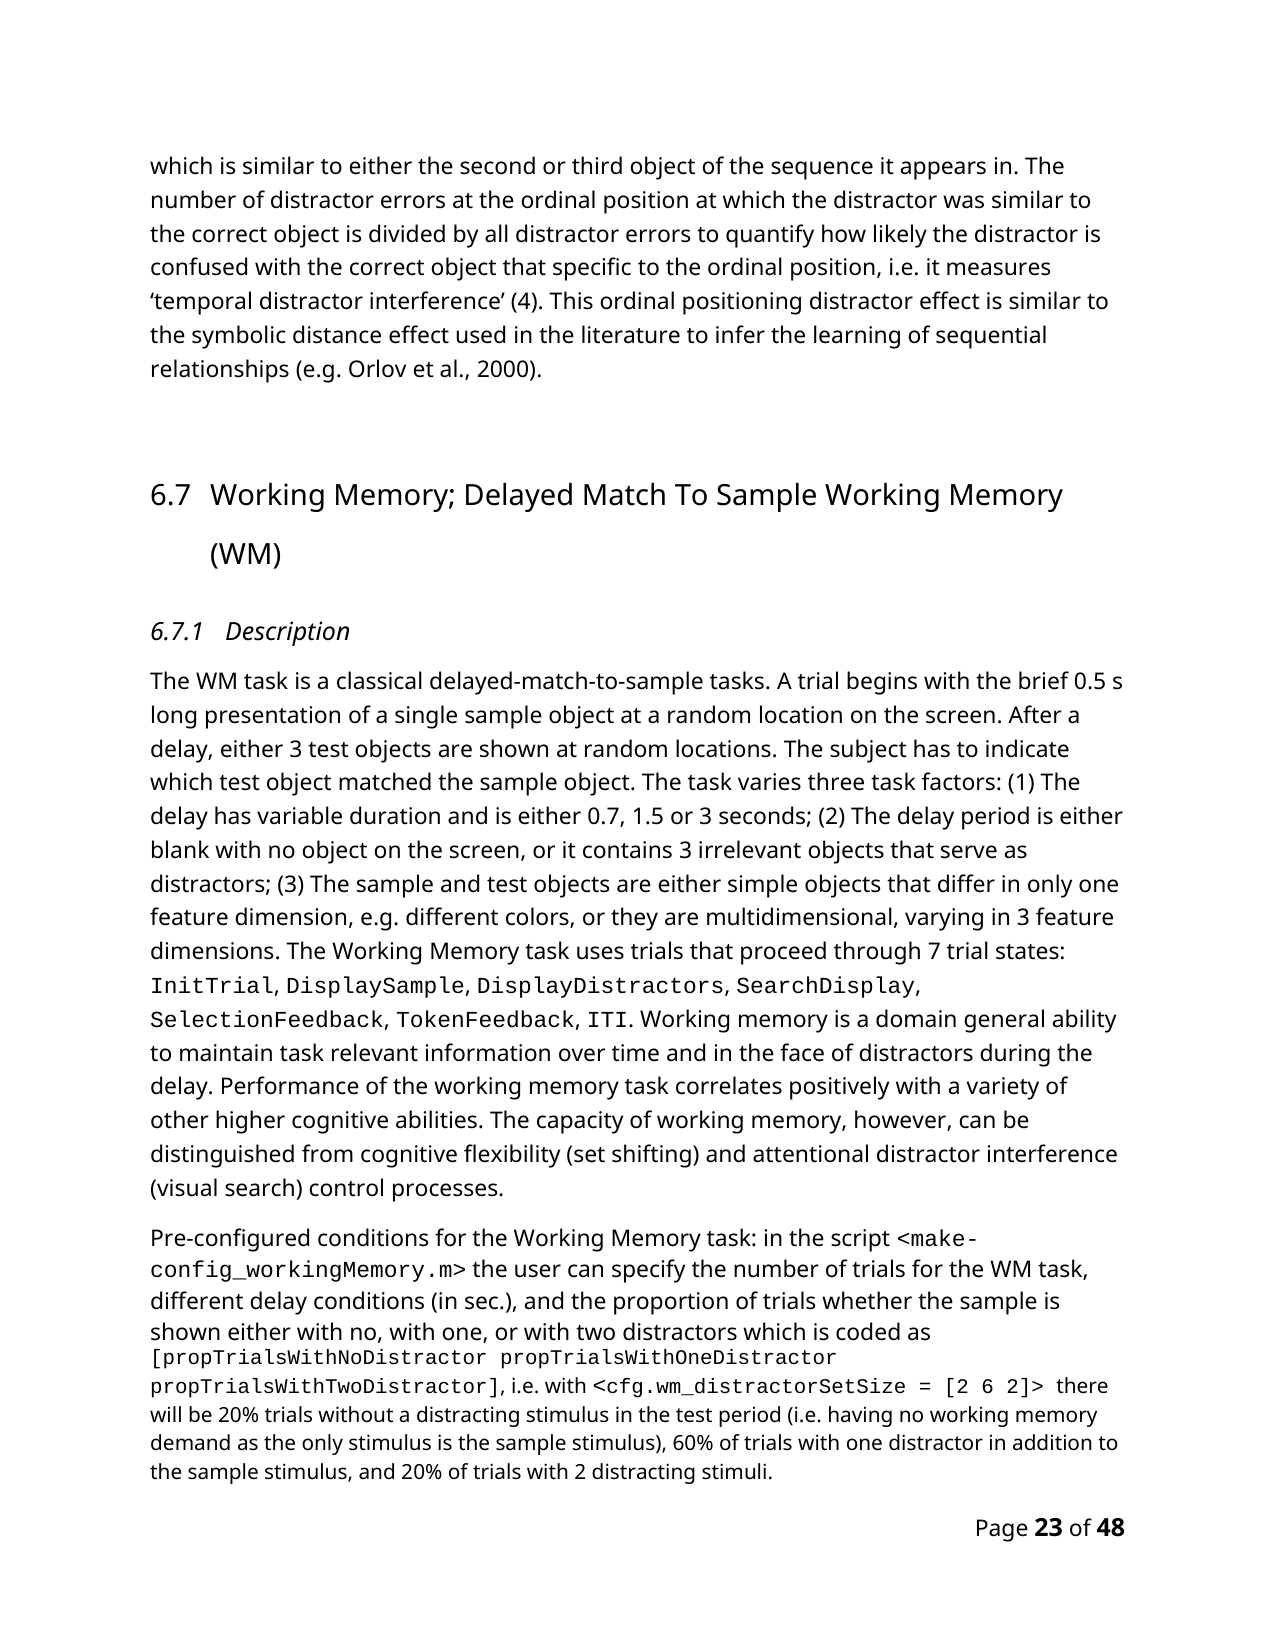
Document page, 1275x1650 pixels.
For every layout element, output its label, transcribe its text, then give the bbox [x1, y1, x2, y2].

text Pre-configured conditions for the Working Memory task: in the script <make-config_workingMemory.m> the user can specify the number of trials for the WM task, different delay conditions (in sec.), and the proportion of trials whether the sample is shown either with no, with one, or with two distractors which is coded as [propTrialsWithNoDistractor propTrialsWithOneDistractor propTrialsWithTwoDistractor], i.e. with <cfg.wm_distractorSetSize = [2 6 2]> there will be 20% trials without a distracting stimulus in the test period (i.e. having no working memory demand as the only stimulus is the sample stimulus), 60% of trials with one distractor in addition to the sample stimulus, and 20% of trials with 2 distracting stimuli. [150, 1222, 1125, 1485]
subtitle Working Memory; Delayed Match To Sample Working Memory (WM) [150, 474, 1125, 573]
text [150, 150, 1125, 384]
text The WM task is a classical delayed-match-to-sample tasks. A trial begins with the brief 0.5 s long presentation of a single sample object at a random location on the screen. After a delay, either 3 test objects are shown at random locations. The subject has to indicate which test object matched the sample object. The task varies three task factors: (1) The delay has variable duration and is either 0.7, 1.5 or 3 seconds; (2) The delay period is either blank with no object on the screen, or it contains 3 irrelevant objects that serve as distractors; (3) The sample and test objects are either simple objects that differ in only one feature dimension, e.g. different colors, or they are multidimensional, varying in 3 feature dimensions. The Working Memory task uses trials that proceed through 7 trial states: InitTrial, DisplaySample, DisplayDistractors, SearchDisplay, SelectionFeedback, TokenFeedback, ITI. Working memory is a domain general ability to maintain task relevant information over time and in the face of distractors during the delay. Performance of the working memory task correlates positively with a variety of other higher cognitive abilities. The capacity of working memory, however, can be distinguished from cognitive flexibility (set shifting) and attentional distractor interference (visual search) control processes. [150, 665, 1125, 1203]
subtitle Description [150, 614, 1125, 648]
